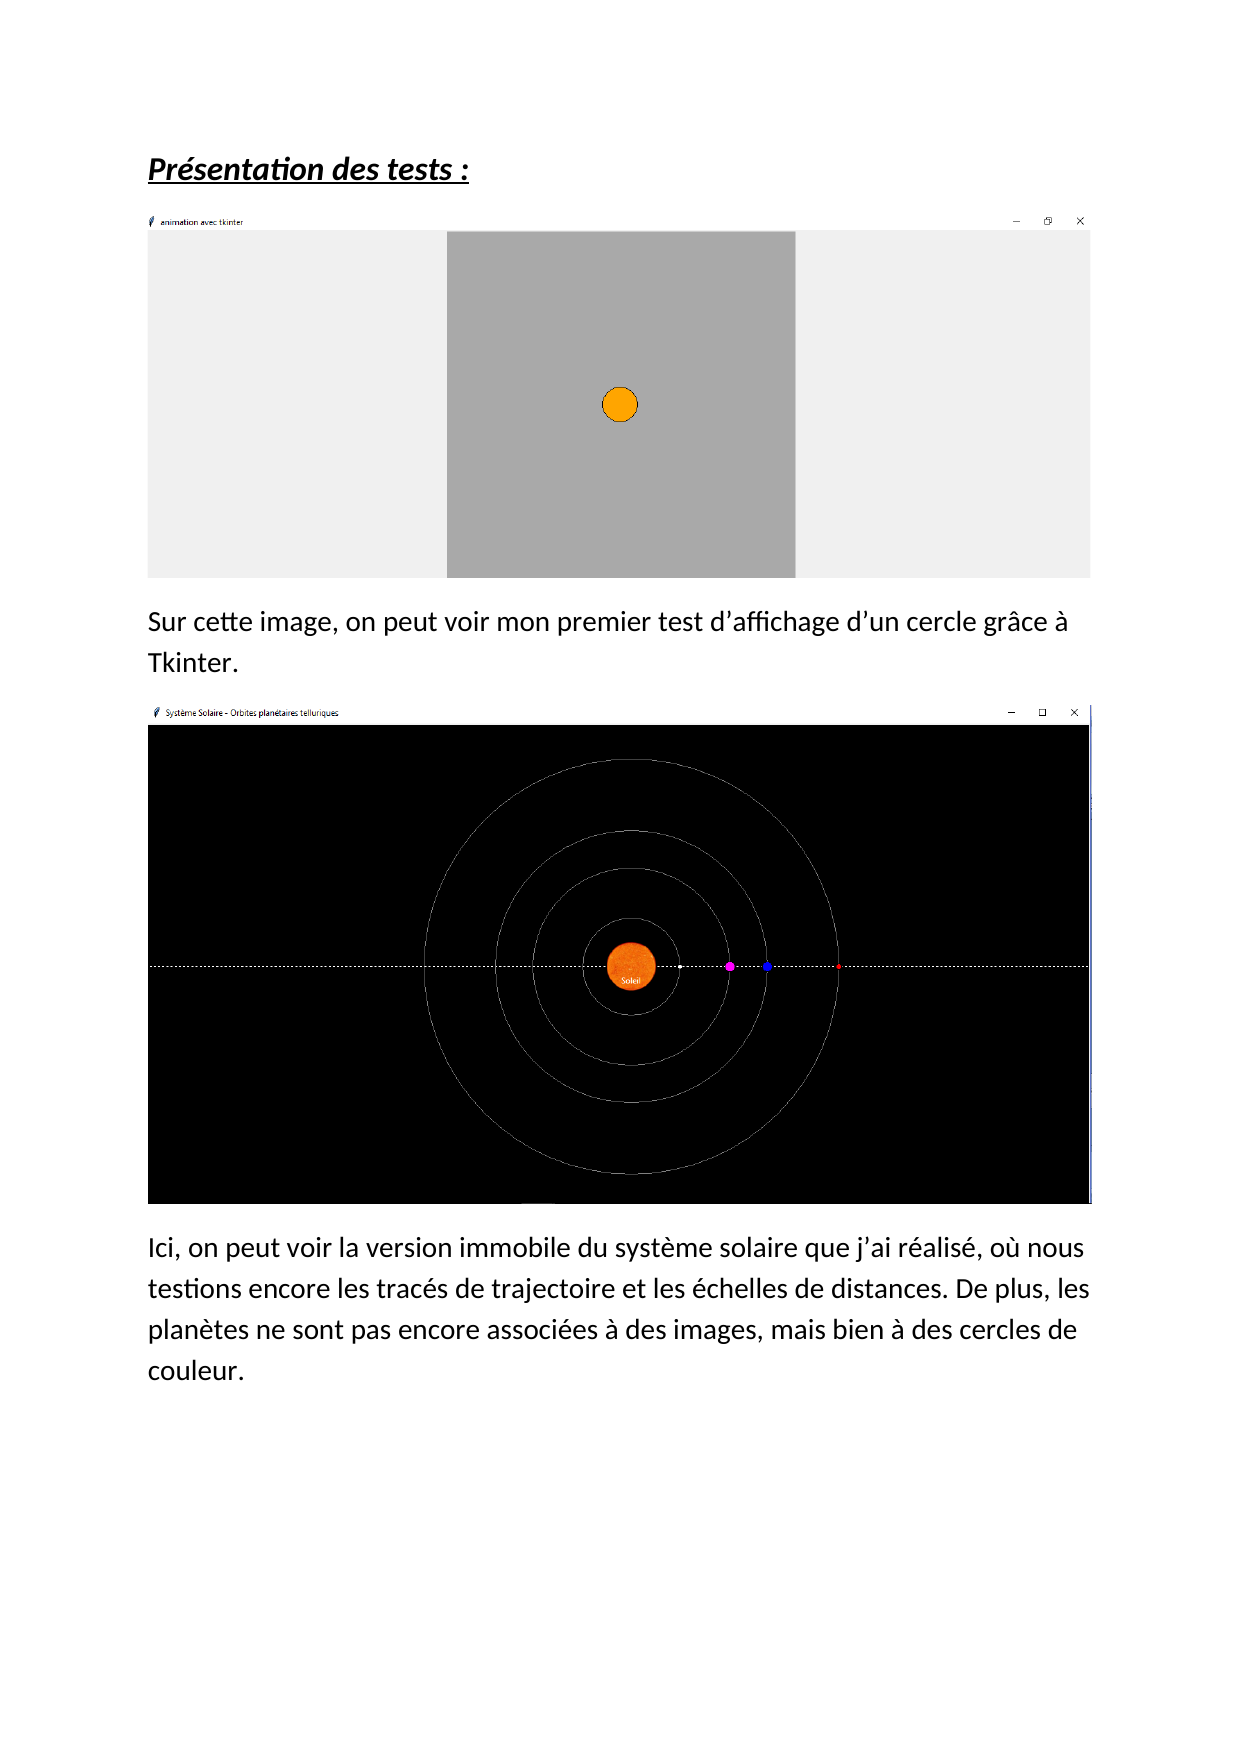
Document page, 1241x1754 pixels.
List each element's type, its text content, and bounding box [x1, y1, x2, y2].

text Ici, on peut voir la version immobile du système solaire que j’ai réalisé, où nous testions encore les tracés de trajectoire et les échelles de distances. De plus, les planètes ne sont pas encore associées à des images, mais bien à des cercles de couleur. [148, 1229, 1093, 1387]
text Sur cette image, on peut voir mon premier test d’affichage d’un cercle grâce à Tkinter. [148, 603, 1093, 679]
picture [147, 215, 1091, 578]
text Présentation des tests : [148, 148, 1093, 188]
picture [148, 705, 1092, 1204]
